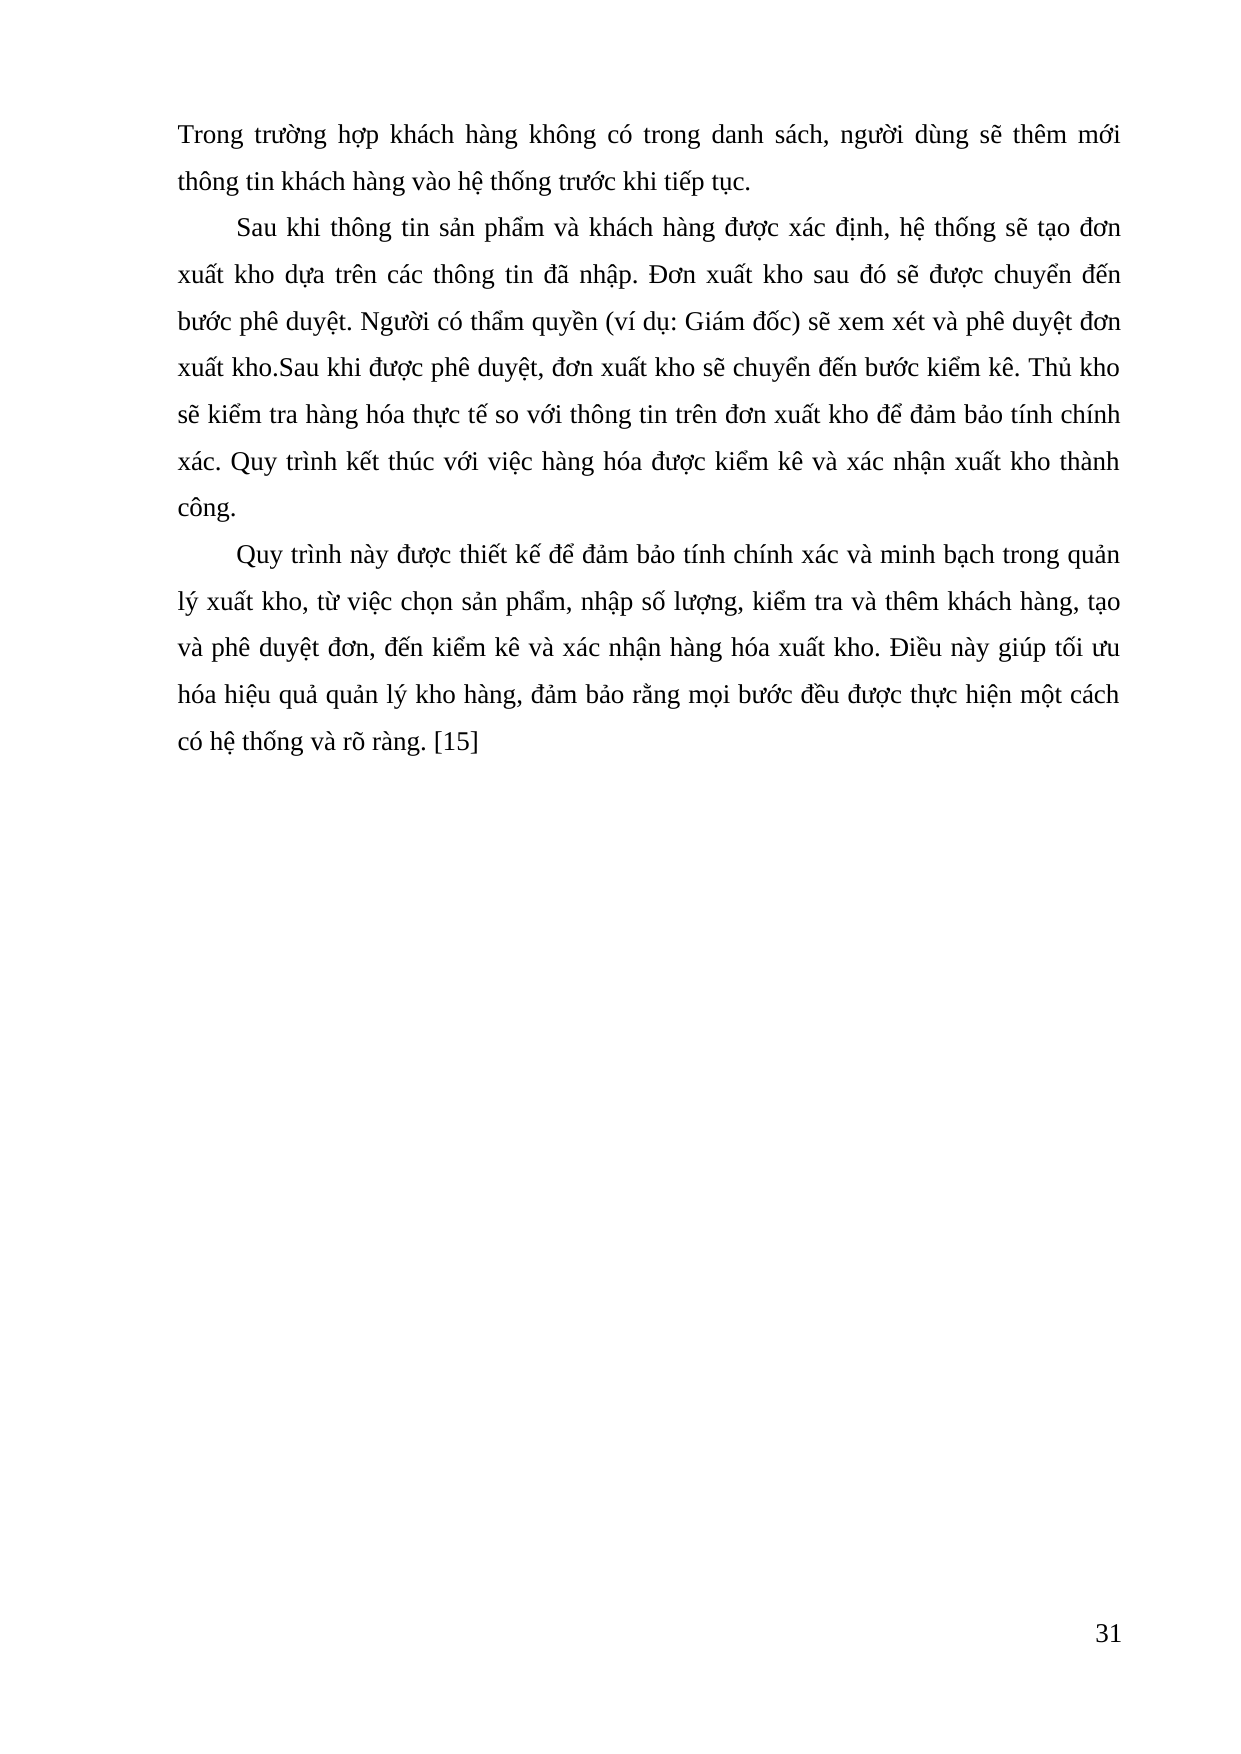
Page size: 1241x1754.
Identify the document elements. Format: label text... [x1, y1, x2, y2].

text Sau khi thông tin sản phẩm và khách hàng được xác định, hệ thống sẽ tạo đơn xuất kho dựa trên các thông tin đã nhập. Đơn xuất kho sau đó sẽ được chuyển đến bước phê duyệt. Người có thẩm quyền (ví dụ: Giám đốc) sẽ xem xét và phê duyệt đơn xuất kho.Sau khi được phê duyệt, đơn xuất kho sẽ chuyển đến bước kiểm kê. Thủ kho sẽ kiểm tra hàng hóa thực tế so với thông tin trên đơn xuất kho để đảm bảo tính chính xác. Quy trình kết thúc với việc hàng hóa được kiểm kê và xác nhận xuất kho thành công. [177, 211, 1122, 523]
text Quy trình này được thiết kế để đảm bảo tính chính xác và minh bạch trong quản lý xuất kho, từ việc chọn sản phẩm, nhập số lượng, kiểm tra và thêm khách hàng, tạo và phê duyệt đơn, đến kiểm kê và xác nhận hàng hóa xuất kho. Điều này giúp tối ưu hóa hiệu quả quản lý kho hàng, đảm bảo rằng mọi bước đều được thực hiện một cách có hệ thống và rõ ràng. [15] [177, 538, 1122, 756]
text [177, 118, 1122, 196]
